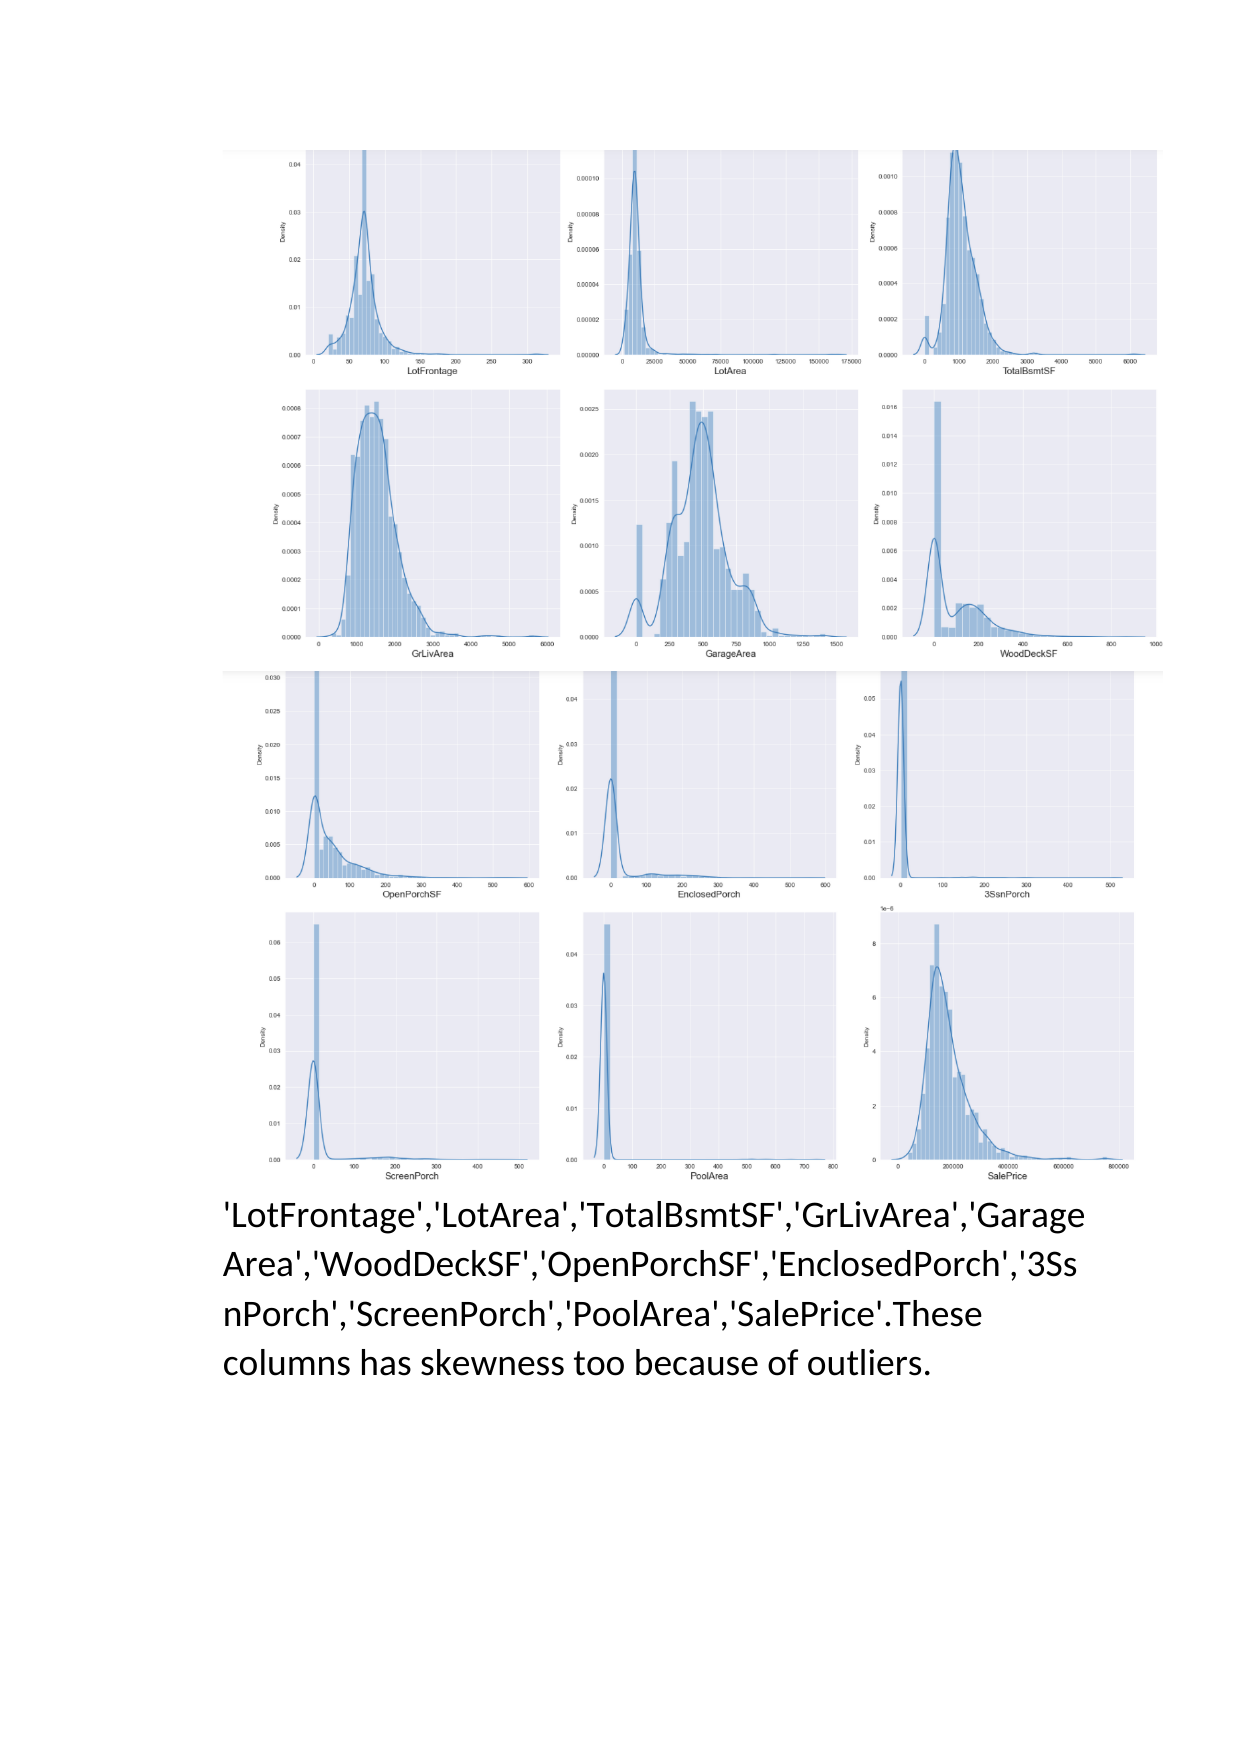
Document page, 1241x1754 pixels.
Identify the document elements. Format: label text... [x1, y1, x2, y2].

list 'LotFrontage','LotArea','TotalBsmtSF','GrLivArea','GarageArea','WoodDeckSF','OpenPorchSF','EnclosedPorch','3SsnPorch','ScreenPorch','PoolArea','SalePrice'.These columns has skewness too because of outliers. [223, 1191, 1090, 1385]
picture [222, 671, 1163, 1189]
picture [222, 150, 1163, 669]
